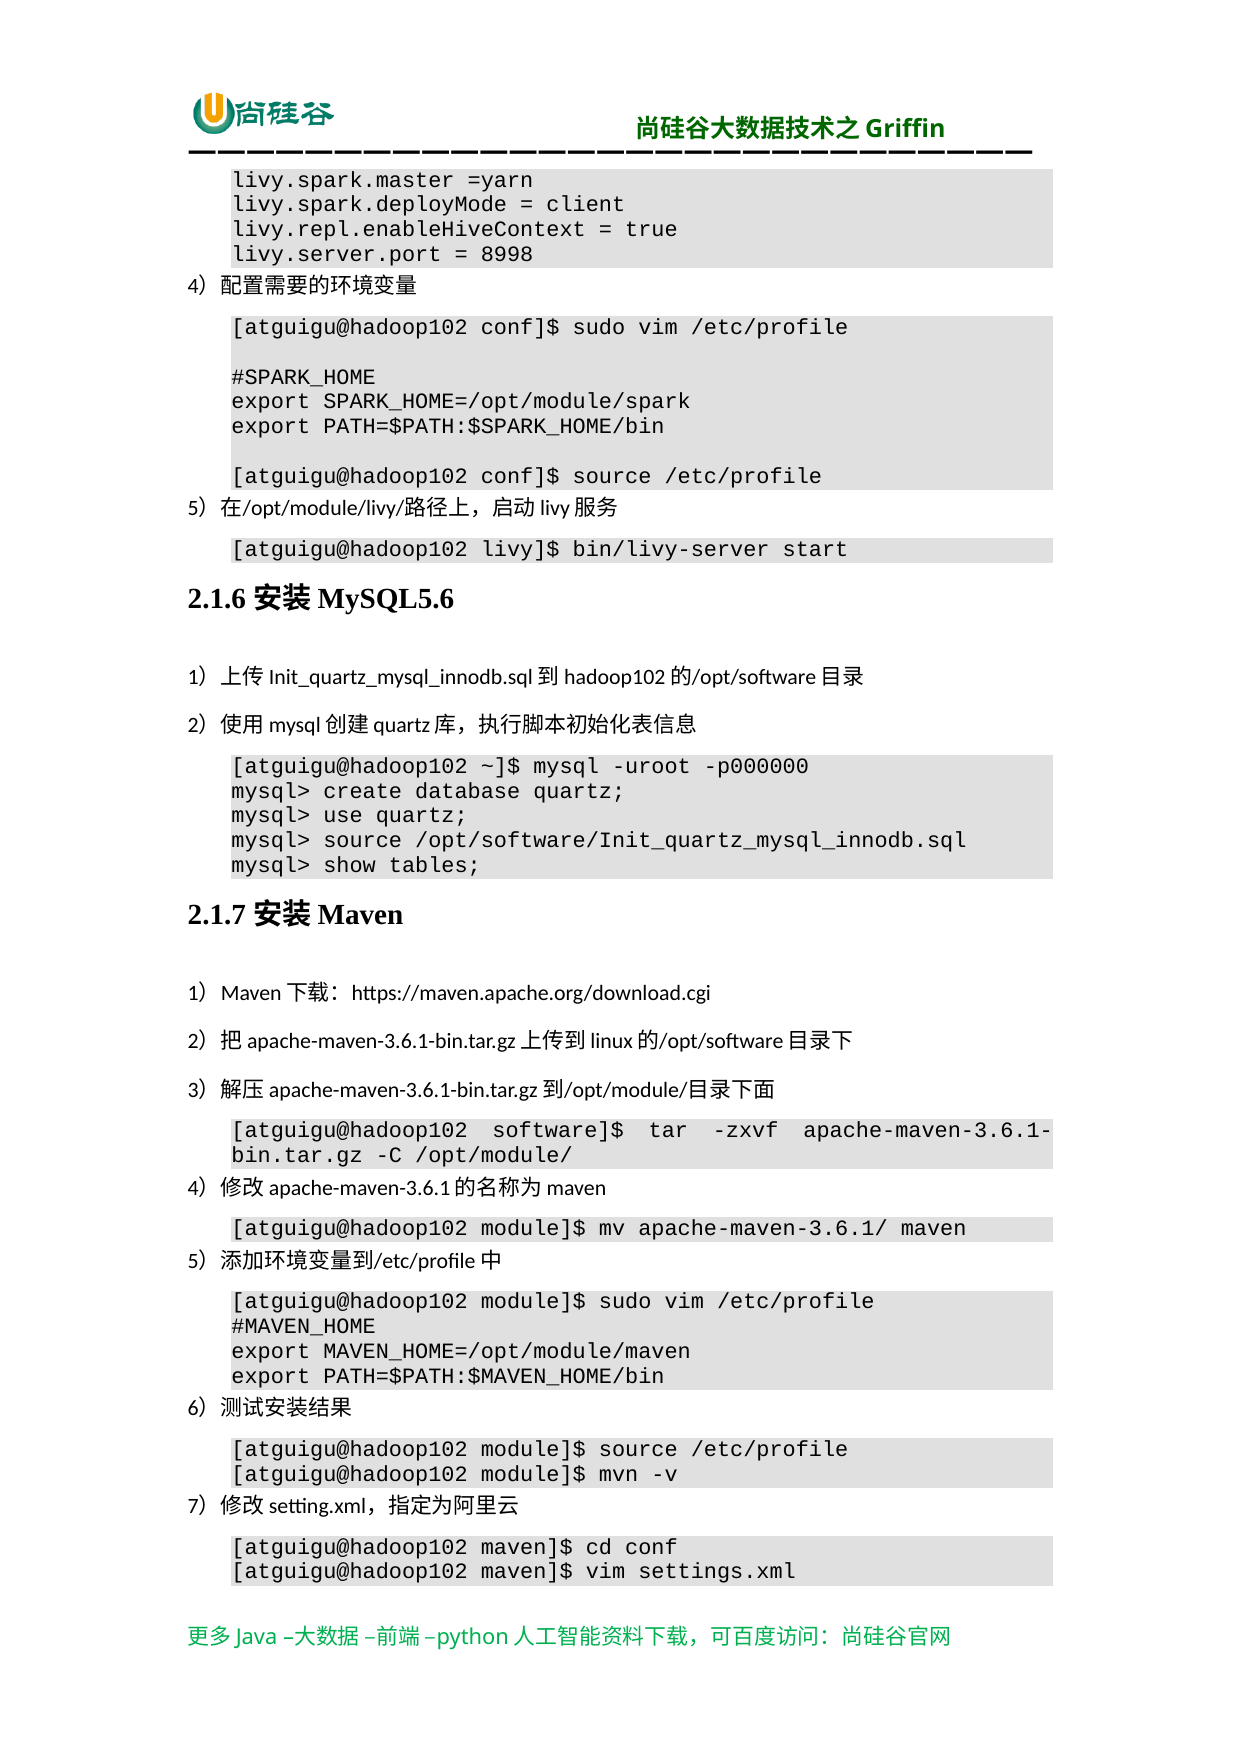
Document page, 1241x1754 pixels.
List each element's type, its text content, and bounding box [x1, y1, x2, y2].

text 2）把apache-maven-3.6.1-bin.tar.gz上传到linux的/opt/software目录下 [187, 1023, 1053, 1055]
text export MAVEN_HOME=/opt/module/maven [231, 1340, 1053, 1365]
text [atguigu@hadoop102 conf]$ source /etc/profile [231, 465, 1053, 490]
text 5）添加环境变量到/etc/profile中 [187, 1242, 1053, 1275]
text 2）使用mysql创建quartz库，执行脚本初始化表信息 [187, 707, 1053, 739]
text export PATH=$PATH:$MAVEN_HOME/bin [231, 1365, 1053, 1390]
text mysql> use quartz; [231, 805, 1053, 829]
text mysql> source /opt/software/Init_quartz_mysql_innodb.sql [231, 829, 1053, 854]
text 6）测试安装结果 [187, 1390, 1053, 1422]
text [atguigu@hadoop102 module]$ mv apache-maven-3.6.1/ maven [231, 1217, 1053, 1242]
text [atguigu@hadoop102 module]$ mvn -v [231, 1463, 1053, 1488]
text livy.spark.master =yarn [231, 169, 1053, 194]
text 1）上传Init_quartz_mysql_innodb.sql 到hadoop102的/opt/software目录 [187, 658, 1053, 691]
text 4）修改apache-maven-3.6.1的名称为maven [187, 1169, 1053, 1202]
text #MAVEN_HOME [231, 1315, 1053, 1340]
subtitle 2.1.6 安装MySQL5.6 [187, 563, 1053, 628]
text [atguigu@hadoop102 livy]$ bin/livy-server start [231, 538, 1053, 563]
text [atguigu@hadoop102 maven]$ cd conf [231, 1536, 1053, 1561]
text 7）修改setting.xml，指定为阿里云 [187, 1488, 1053, 1520]
text [atguigu@hadoop102 maven]$ vim settings.xml [231, 1561, 1053, 1586]
text 1）Maven下载：https://maven.apache.org/download.cgi [187, 974, 1053, 1007]
text mysql> show tables; [231, 854, 1053, 879]
text [atguigu@hadoop102 module]$ sudo vim /etc/profile [231, 1291, 1053, 1315]
text livy.server.port = 8998 [231, 243, 1053, 268]
picture [187, 88, 338, 138]
text [atguigu@hadoop102 module]$ source /etc/profile [231, 1438, 1053, 1463]
text 4）配置需要的环境变量 [187, 268, 1053, 301]
text export PATH=$PATH:$SPARK_HOME/bin [231, 416, 1053, 440]
text #SPARK_HOME [231, 366, 1053, 391]
text livy.spark.deployMode = client [231, 194, 1053, 218]
text mysql> create database quartz; [231, 780, 1053, 805]
text [atguigu@hadoop102 ~]$ mysql -uroot -p000000 [231, 755, 1053, 780]
text [atguigu@hadoop102 software]$ tar -zxvf apache-maven-3.6.1-bin.tar.gz -C /opt/module/ [231, 1119, 1053, 1169]
subtitle 2.1.7 安装Maven [187, 879, 1053, 944]
text 3）解压apache-maven-3.6.1-bin.tar.gz到/opt/module/目录下面 [187, 1071, 1053, 1104]
text [atguigu@hadoop102 conf]$ sudo vim /etc/profile [231, 316, 1053, 341]
text livy.repl.enableHiveContext = true [231, 218, 1053, 243]
text 5）在/opt/module/livy/路径上，启动livy服务 [187, 490, 1053, 522]
text export SPARK_HOME=/opt/module/spark [231, 391, 1053, 416]
